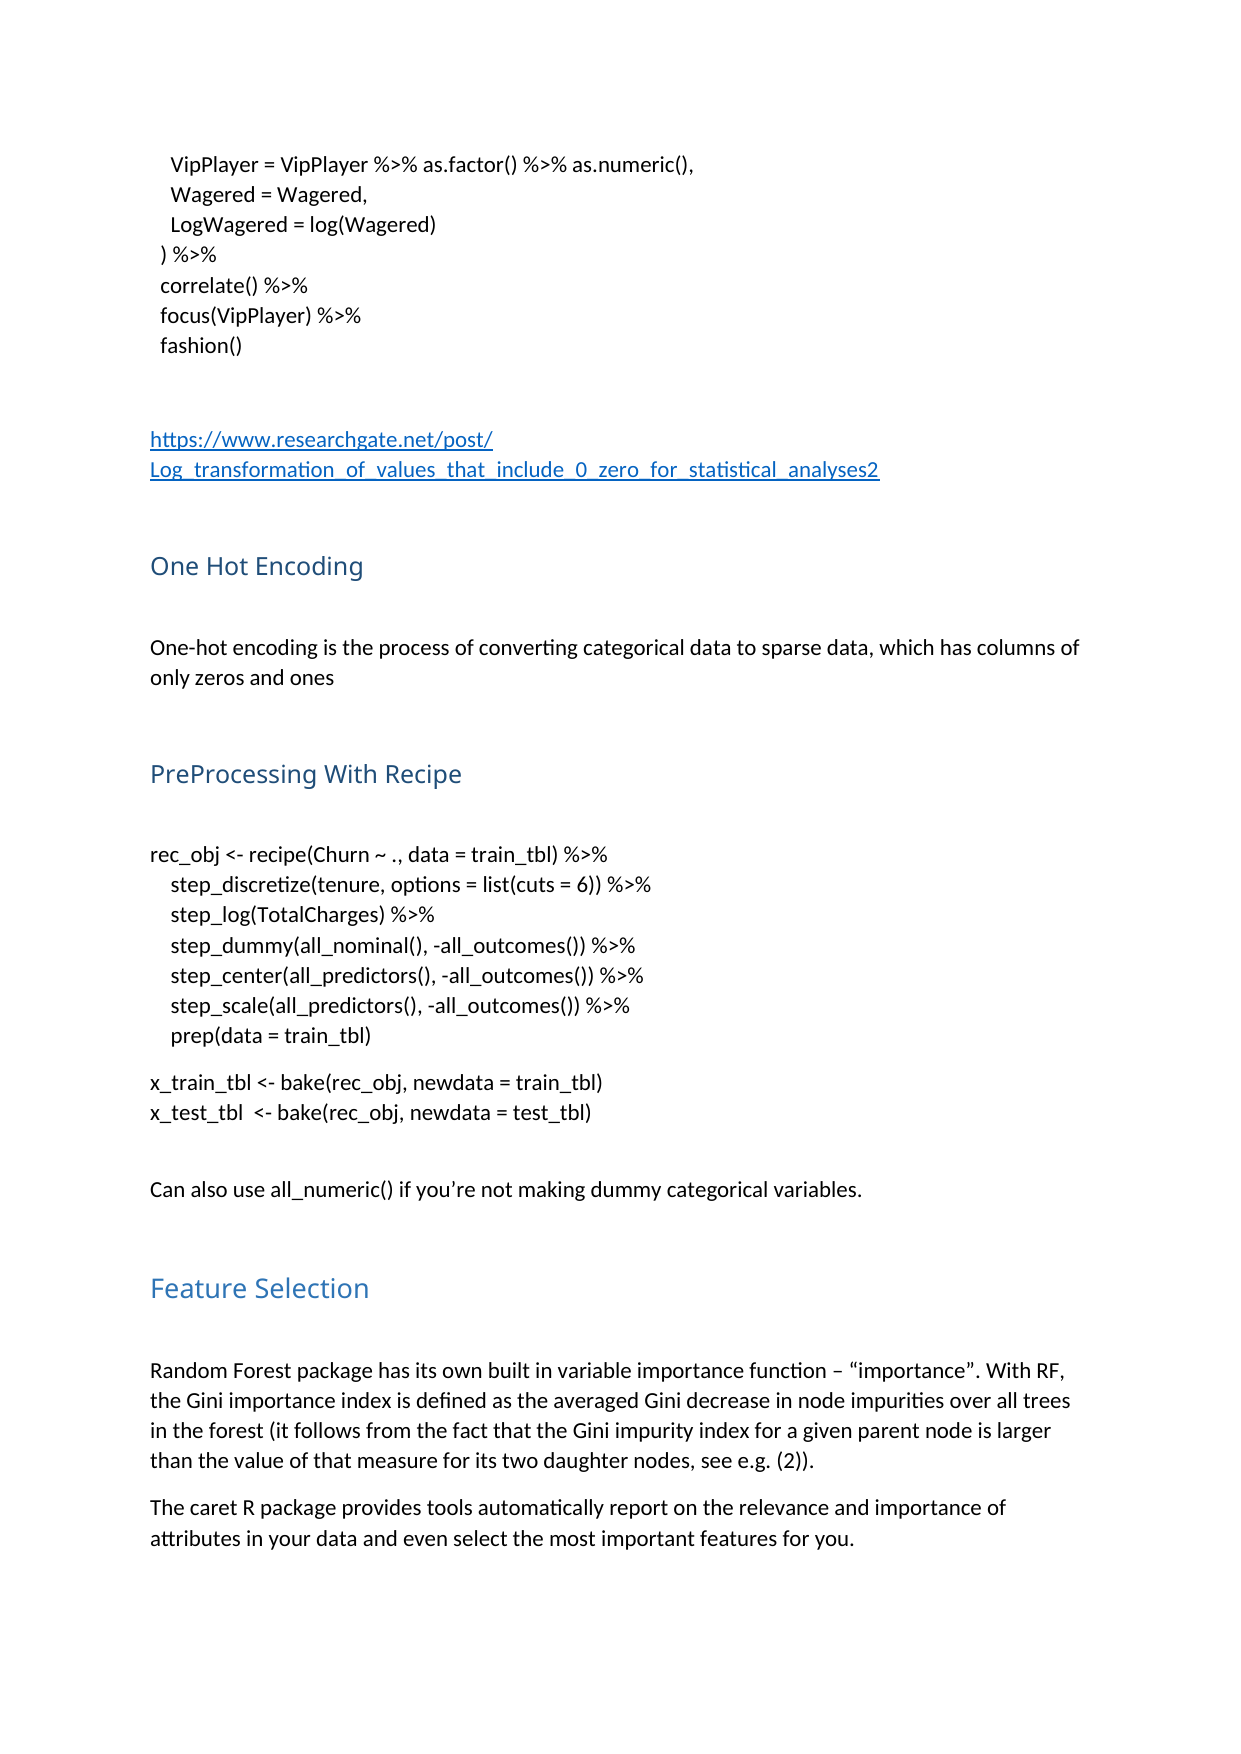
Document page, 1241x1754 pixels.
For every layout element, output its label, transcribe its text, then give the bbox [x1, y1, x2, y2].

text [150, 150, 1090, 359]
text Random Forest package has its own built in variable importance function – “importance”. With RF, the Gini importance index is defined as the averaged Gini decrease in node impurities over all trees in the forest (it follows from the fact that the Gini impurity index for a given parent node is larger than the value of that measure for its two daughter nodes, see e.g. (2)). [150, 1356, 1090, 1475]
subtitle One Hot Encoding [150, 549, 1090, 583]
subtitle PreProcessing With Recipe [150, 757, 1090, 791]
subtitle Feature Selection [150, 1269, 1090, 1306]
text rec_obj <- recipe(Churn ~ ., data = train_tbl) %>% step_discretize(tenure, options = list(cuts = 6)) %>% step_log(TotalCharges) %>% step_dummy(all_nominal(), -all_outcomes()) %>% step_center(all_predictors(), -all_outcomes()) %>% step_scale(all_predictors(), -all_outcomes()) %>% prep(data = train_tbl) [150, 840, 1090, 1049]
text Can also use all_numeric() if you’re not making dummy categorical variables. [150, 1145, 1090, 1204]
text One-hot encoding is the process of converting categorical data to sparse data, which has columns of only zeros and ones [150, 633, 1090, 691]
text x_train_tbl <- bake(rec_obj, newdata = train_tbl) x_test_tbl <- bake(rec_obj, newdata = test_tbl) [150, 1068, 1090, 1127]
text The caret R package provides tools automatically report on the relevance and importance of attributes in your data and even select the most important features for you. [150, 1493, 1090, 1552]
text https://www.researchgate.net/post/Log_transformation_of_values_that_include_0_zero_for_statistical_analyses2 [150, 425, 1090, 483]
